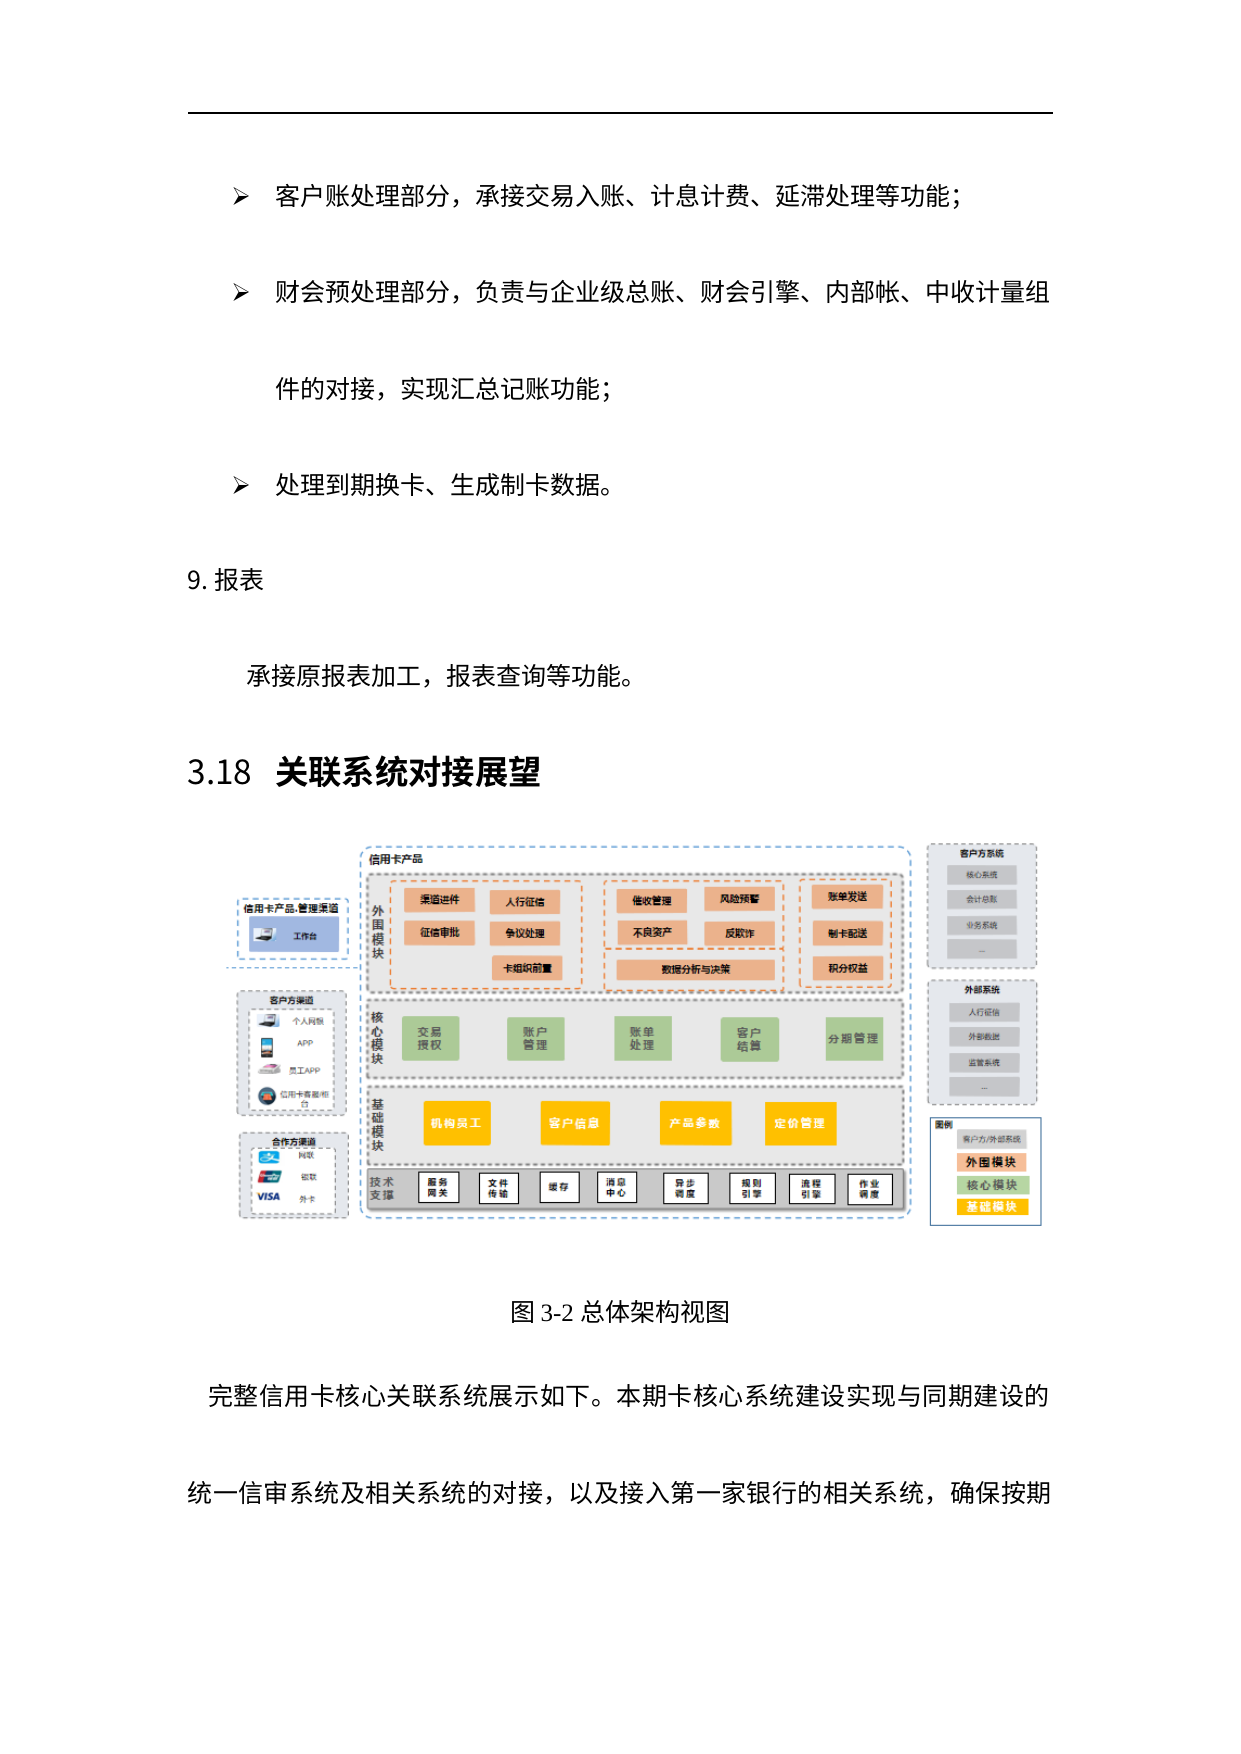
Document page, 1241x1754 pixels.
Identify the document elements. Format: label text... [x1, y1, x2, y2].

list 处理到期换卡、生成制卡数据。 [231, 451, 1053, 516]
picture [208, 826, 1073, 1239]
list 客户账处理部分，承接交易入账、计息计费、延滞处理等功能； [231, 162, 1053, 227]
text 9. 报表 [187, 546, 1053, 611]
text 图3-2 总体架构视图 [187, 1278, 1053, 1343]
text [187, 1362, 1053, 1524]
list 财会预处理部分，负责与企业级总账、财会引擎、内部帐、中收计量组件的对接，实现汇总记账功能； [231, 258, 1053, 420]
text 承接原报表加工，报表查询等功能。 [187, 642, 1053, 707]
subtitle 关联系统对接展望 [187, 738, 1053, 803]
